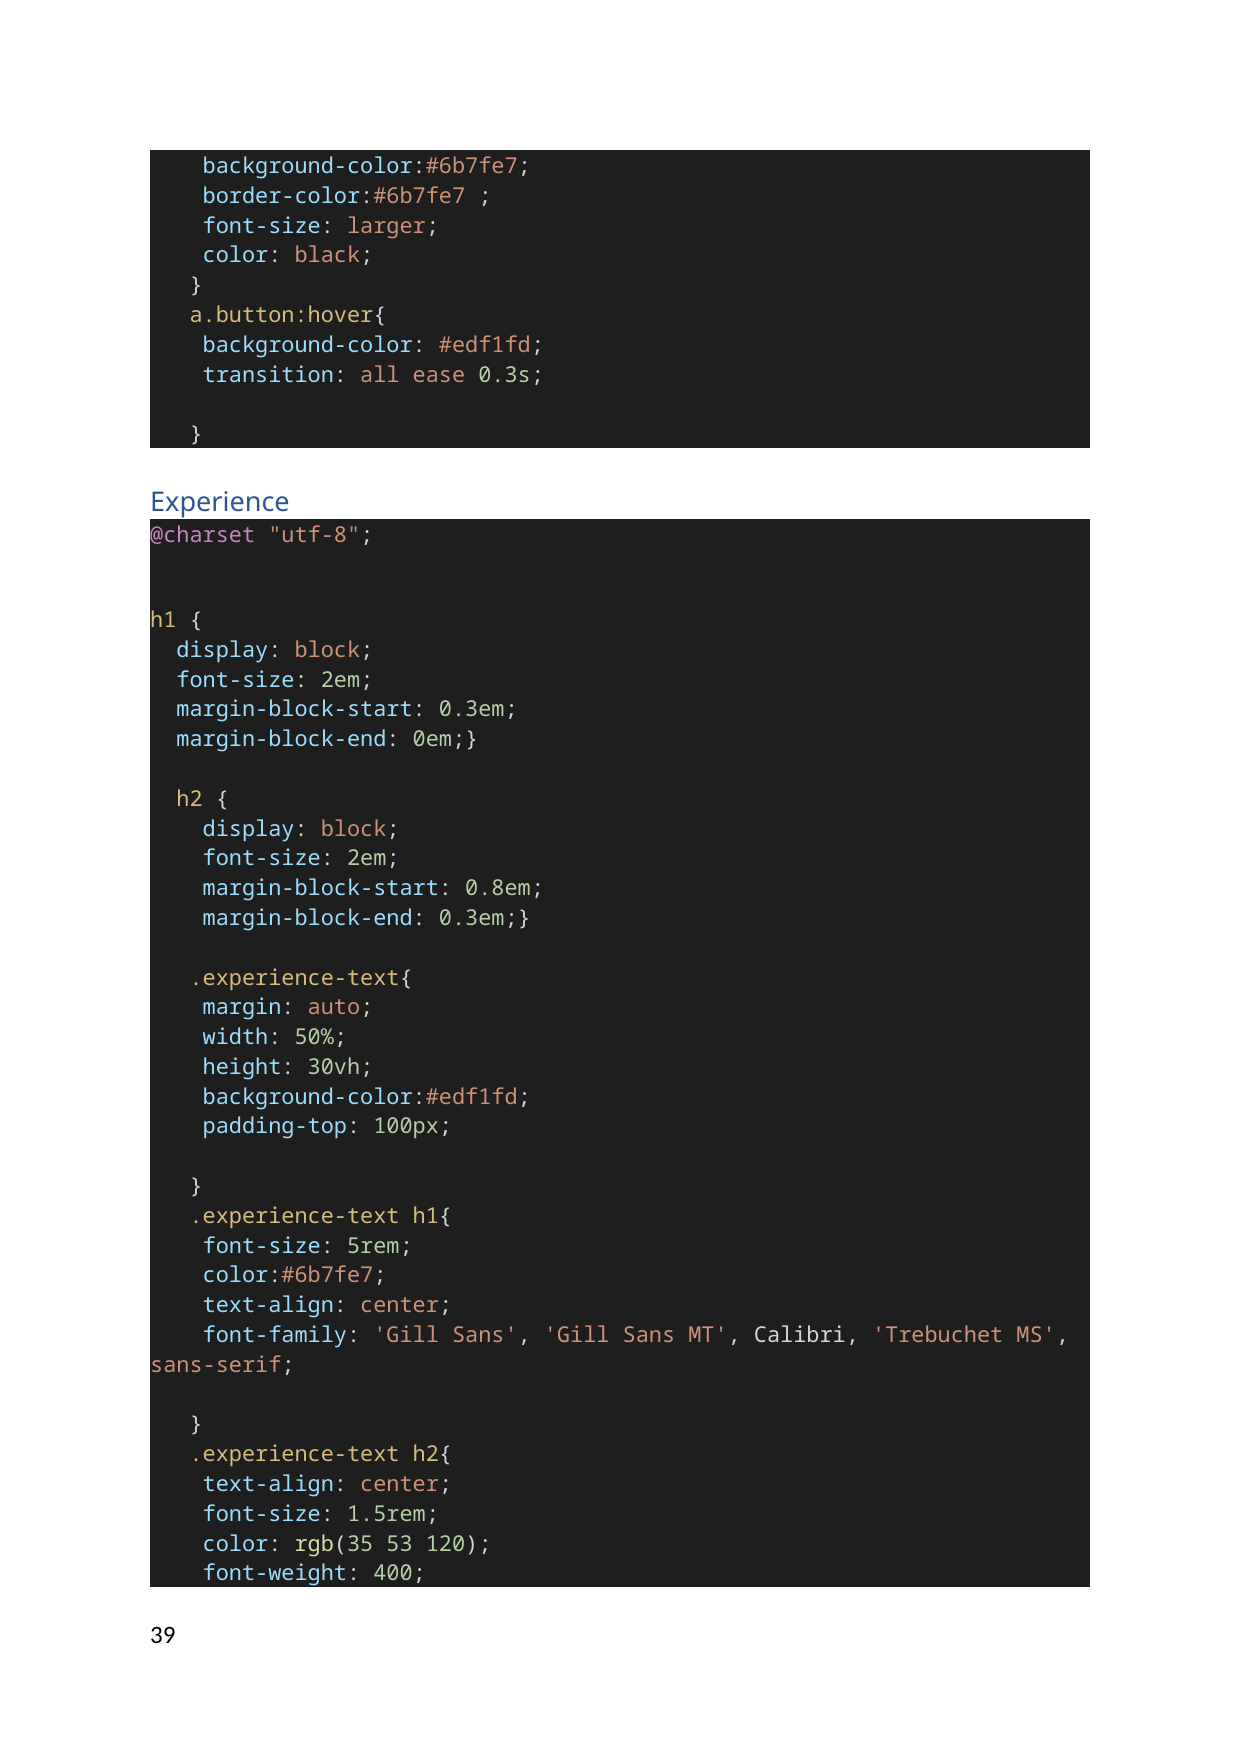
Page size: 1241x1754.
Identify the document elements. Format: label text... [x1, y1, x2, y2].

text background-color:#6b7fe7; [150, 150, 1090, 180]
text text-align: center; [150, 1289, 1090, 1319]
text margin-block-end: 0em;} [150, 723, 1090, 753]
text color: black; [150, 239, 1090, 269]
text h1 { [150, 604, 1090, 634]
text h2 { [150, 783, 1090, 813]
text margin: auto; [150, 991, 1090, 1021]
text .experience-text{ [150, 962, 1090, 991]
text color: rgb(35 53 120); [150, 1528, 1090, 1557]
text font-size: 2em; [150, 664, 1090, 693]
text padding-top: 100px; [150, 1111, 1090, 1140]
subtitle Experience [150, 483, 1090, 519]
text a.button:hover{ [150, 299, 1090, 329]
text .experience-text h1{ [150, 1200, 1090, 1230]
text font-size: 5rem; [150, 1230, 1090, 1259]
text border-color:#6b7fe7 ; [150, 180, 1090, 209]
text display: block; [150, 634, 1090, 664]
text } [150, 1170, 1090, 1200]
text margin-block-end: 0.3em;} [150, 902, 1090, 932]
text color:#6b7fe7; [150, 1259, 1090, 1289]
text transition: all ease 0.3s; [150, 358, 1090, 388]
text font-family: 'Gill Sans', 'Gill Sans MT', Calibri, 'Trebuchet MS', sans-serif; [150, 1319, 1090, 1379]
text .experience-text h2{ [150, 1438, 1090, 1468]
text font-size: 2em; [150, 842, 1090, 872]
text background-color:#edf1fd; [150, 1081, 1090, 1111]
text font-size: larger; [150, 209, 1090, 239]
text } [150, 418, 1090, 448]
text margin-block-start: 0.8em; [150, 872, 1090, 902]
text font-size: 1.5rem; [150, 1498, 1090, 1528]
text } [150, 1408, 1090, 1438]
text height: 30vh; [150, 1051, 1090, 1081]
text background-color: #edf1fd; [150, 329, 1090, 358]
text display: block; [150, 813, 1090, 842]
text margin-block-start: 0.3em; [150, 693, 1090, 723]
text } [150, 269, 1090, 299]
text width: 50%; [150, 1021, 1090, 1051]
text @charset "utf-8"; [150, 519, 1090, 549]
text text-align: center; [150, 1468, 1090, 1498]
text font-weight: 400; [150, 1557, 1090, 1587]
